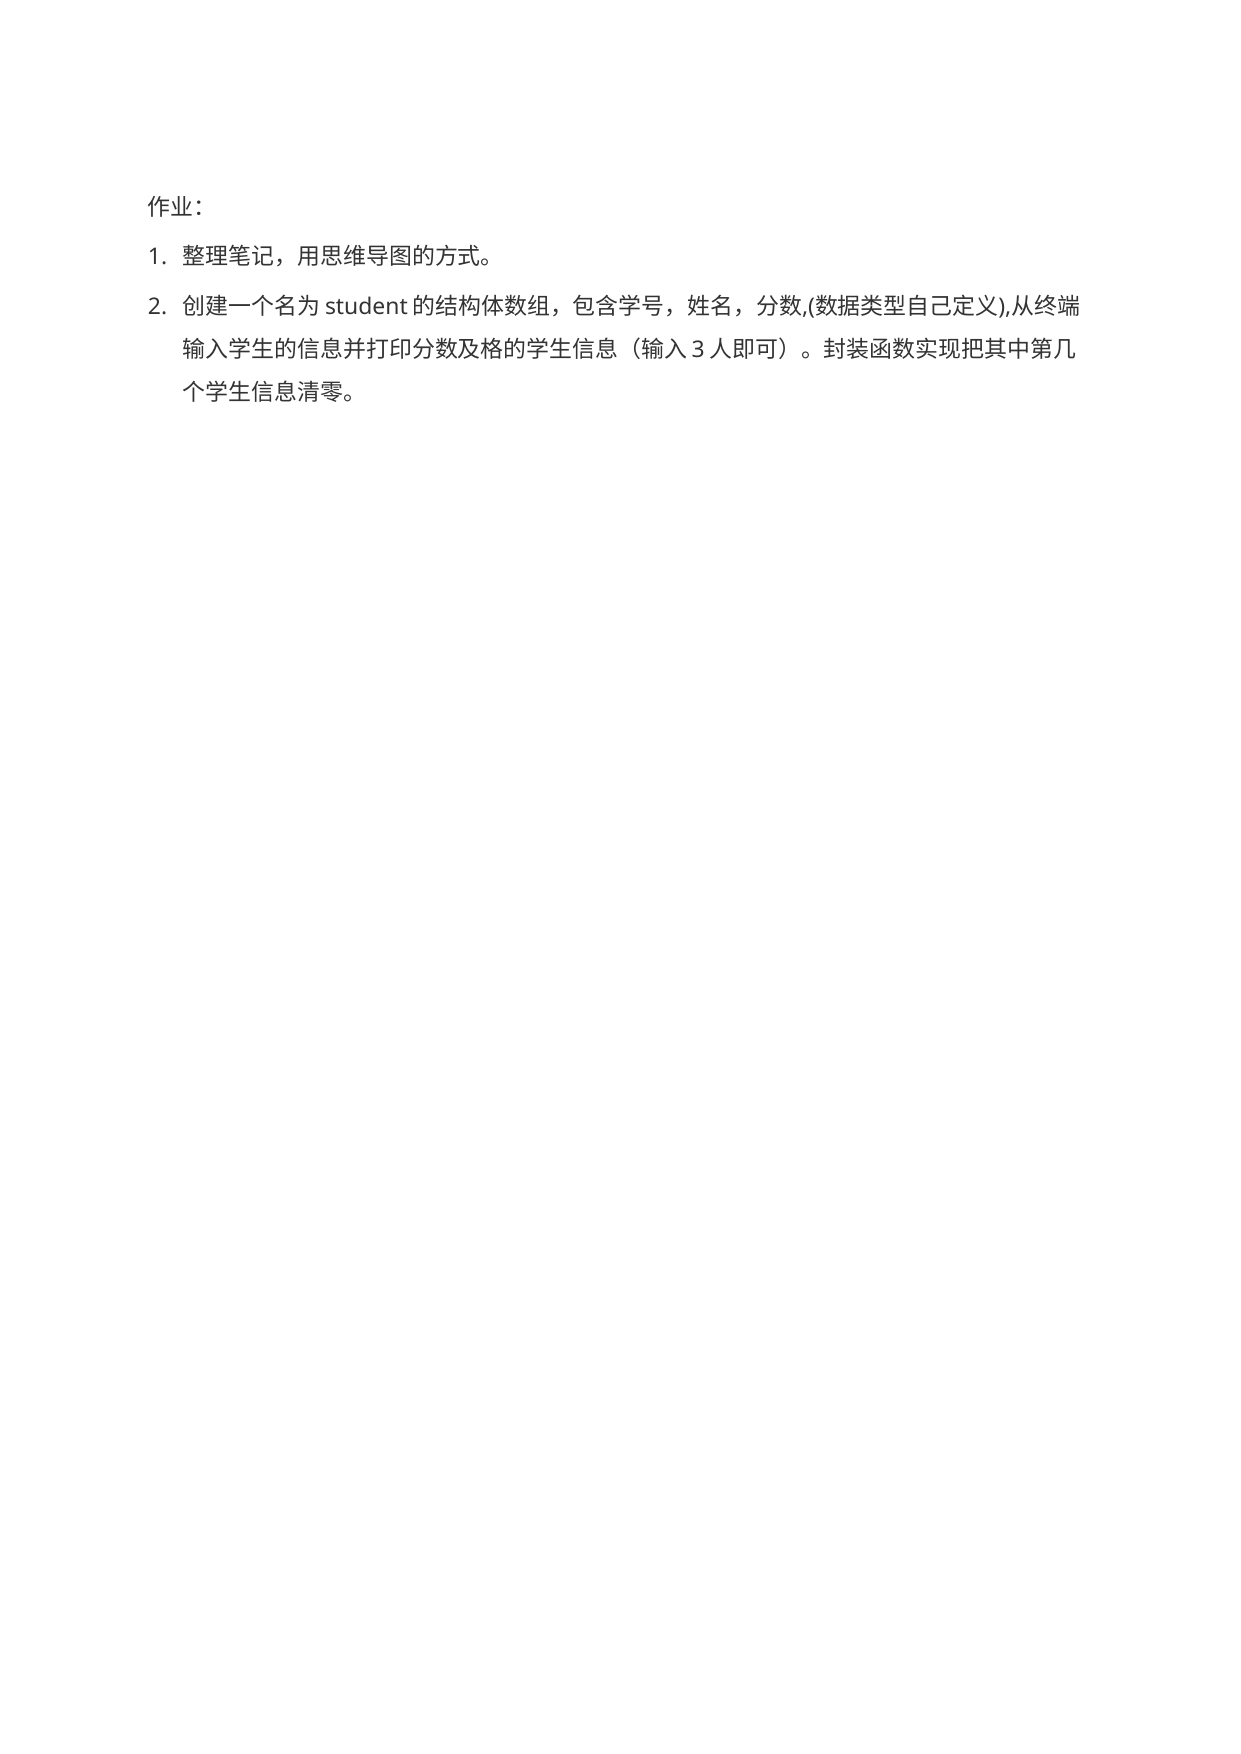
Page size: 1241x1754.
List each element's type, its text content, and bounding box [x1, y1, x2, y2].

list 整理笔记，用思维导图的方式。 [148, 238, 1093, 271]
text 作业： [148, 189, 1093, 222]
list 创建一个名为student的结构体数组，包含学号，姓名，分数,(数据类型自己定义),从终端输入学生的信息并打印分数及格的学生信息（输入3人即可）。封装函数实现把其中第几个学生信息清零。 [148, 288, 1093, 407]
